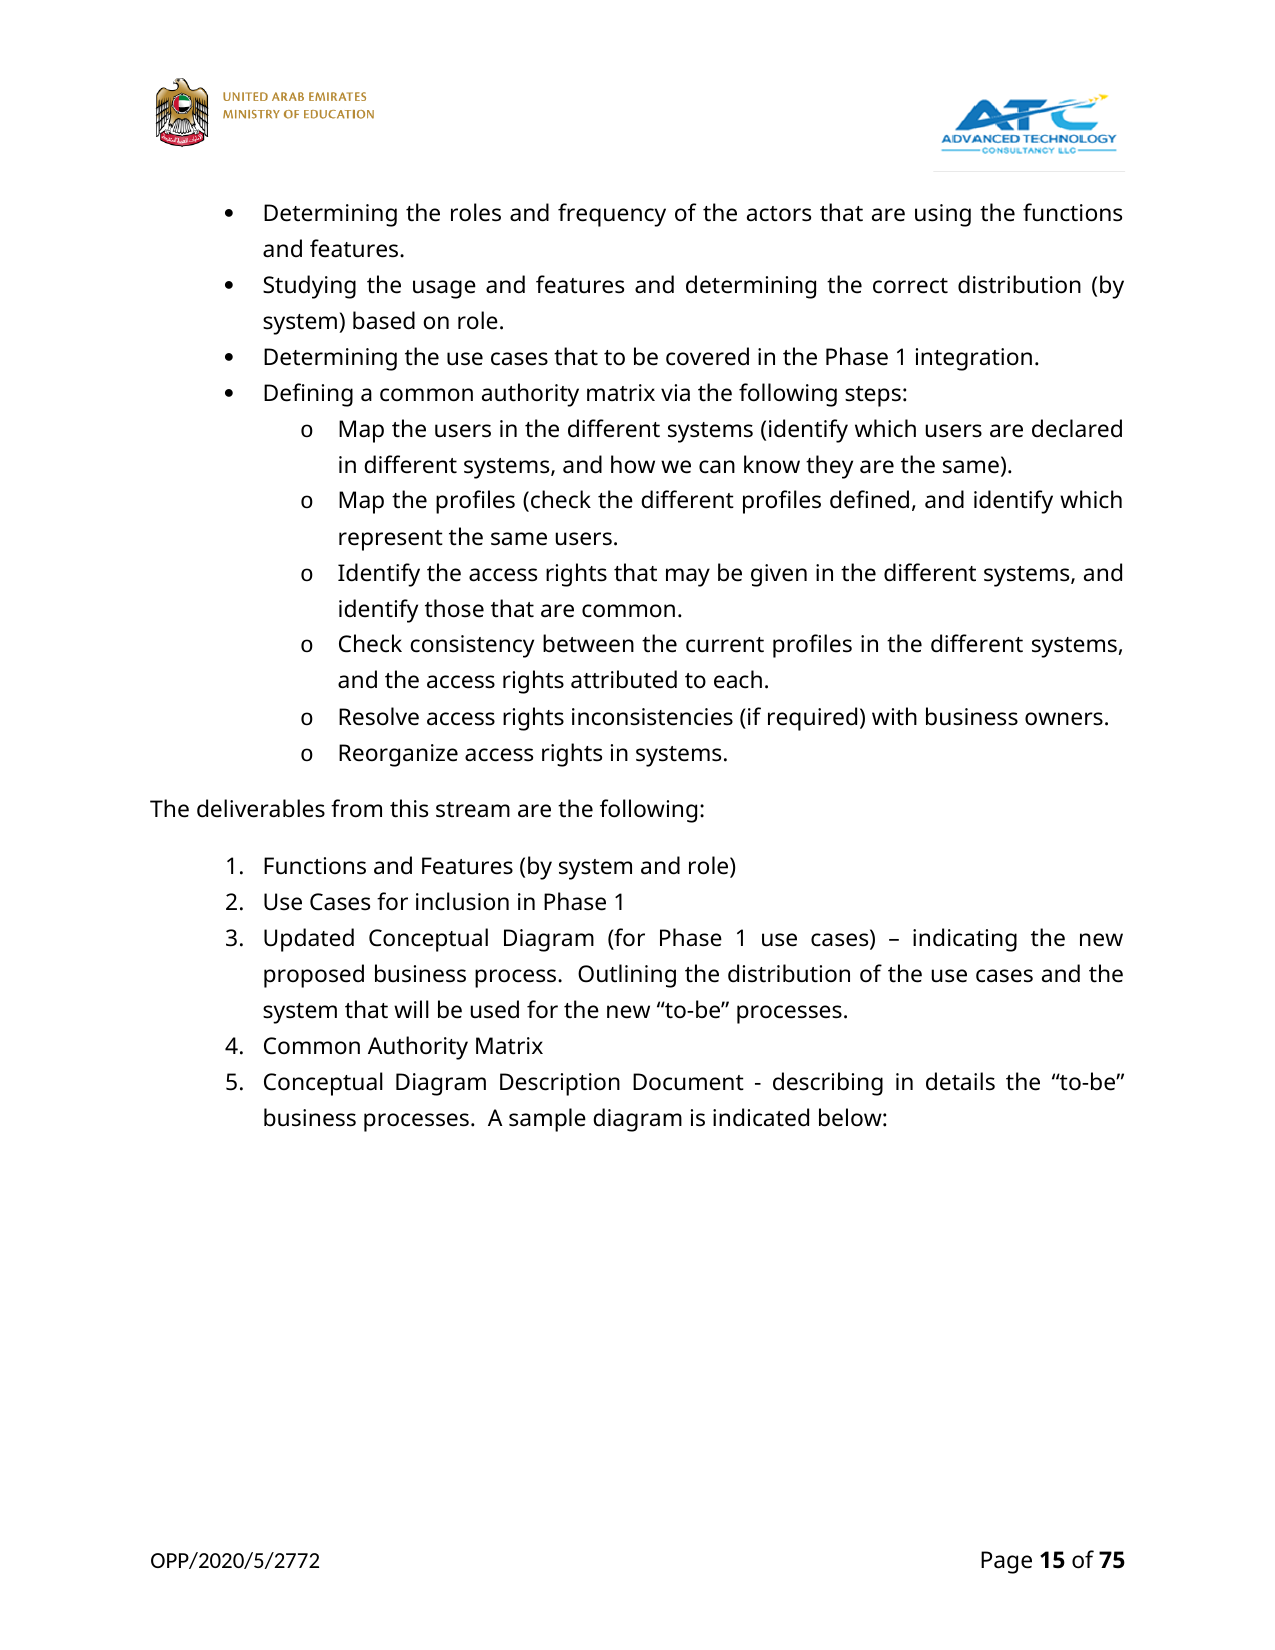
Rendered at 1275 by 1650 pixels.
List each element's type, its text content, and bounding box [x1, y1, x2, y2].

list Defining a common authority matrix via the following steps: [225, 377, 1125, 408]
list Check consistency between the current profiles in the different systems, and the access rights attributed to each. [300, 628, 1125, 696]
list Reorganize access rights in systems. [300, 736, 1125, 768]
list Conceptual Diagram Description Document - describing in details the “to-be” business processes. A sample diagram is indicated below: [225, 1066, 1125, 1133]
list Map the profiles (check the different profiles defined, and identify which represent the same users. [300, 484, 1125, 552]
list Resolve access rights inconsistencies (if required) with business owners. [300, 700, 1125, 732]
list Functions and Features (by system and role) [225, 850, 1125, 881]
picture [150, 75, 376, 150]
list Determining the use cases that to be covered in the Phase 1 integration. [225, 341, 1125, 372]
picture [932, 76, 1125, 172]
list Use Cases for inclusion in Phase 1 [225, 886, 1125, 917]
text The deliverables from this stream are the following: [150, 793, 1125, 824]
list Identify the access rights that may be given in the different systems, and identify those that are common. [300, 556, 1125, 624]
list Studying the usage and features and determining the correct distribution (by system) based on role. [225, 269, 1125, 336]
list Updated Conceptual Diagram (for Phase 1 use cases) – indicating the new proposed business process. Outlining the distribution of the use cases and the system that will be used for the new “to-be” processes. [225, 922, 1125, 1025]
list Map the users in the different systems (identify which users are declared in different systems, and how we can know they are the same). [300, 412, 1125, 480]
list Determining the roles and frequency of the actors that are using the functions and features. [225, 197, 1125, 264]
list Common Authority Matrix [225, 1030, 1125, 1061]
